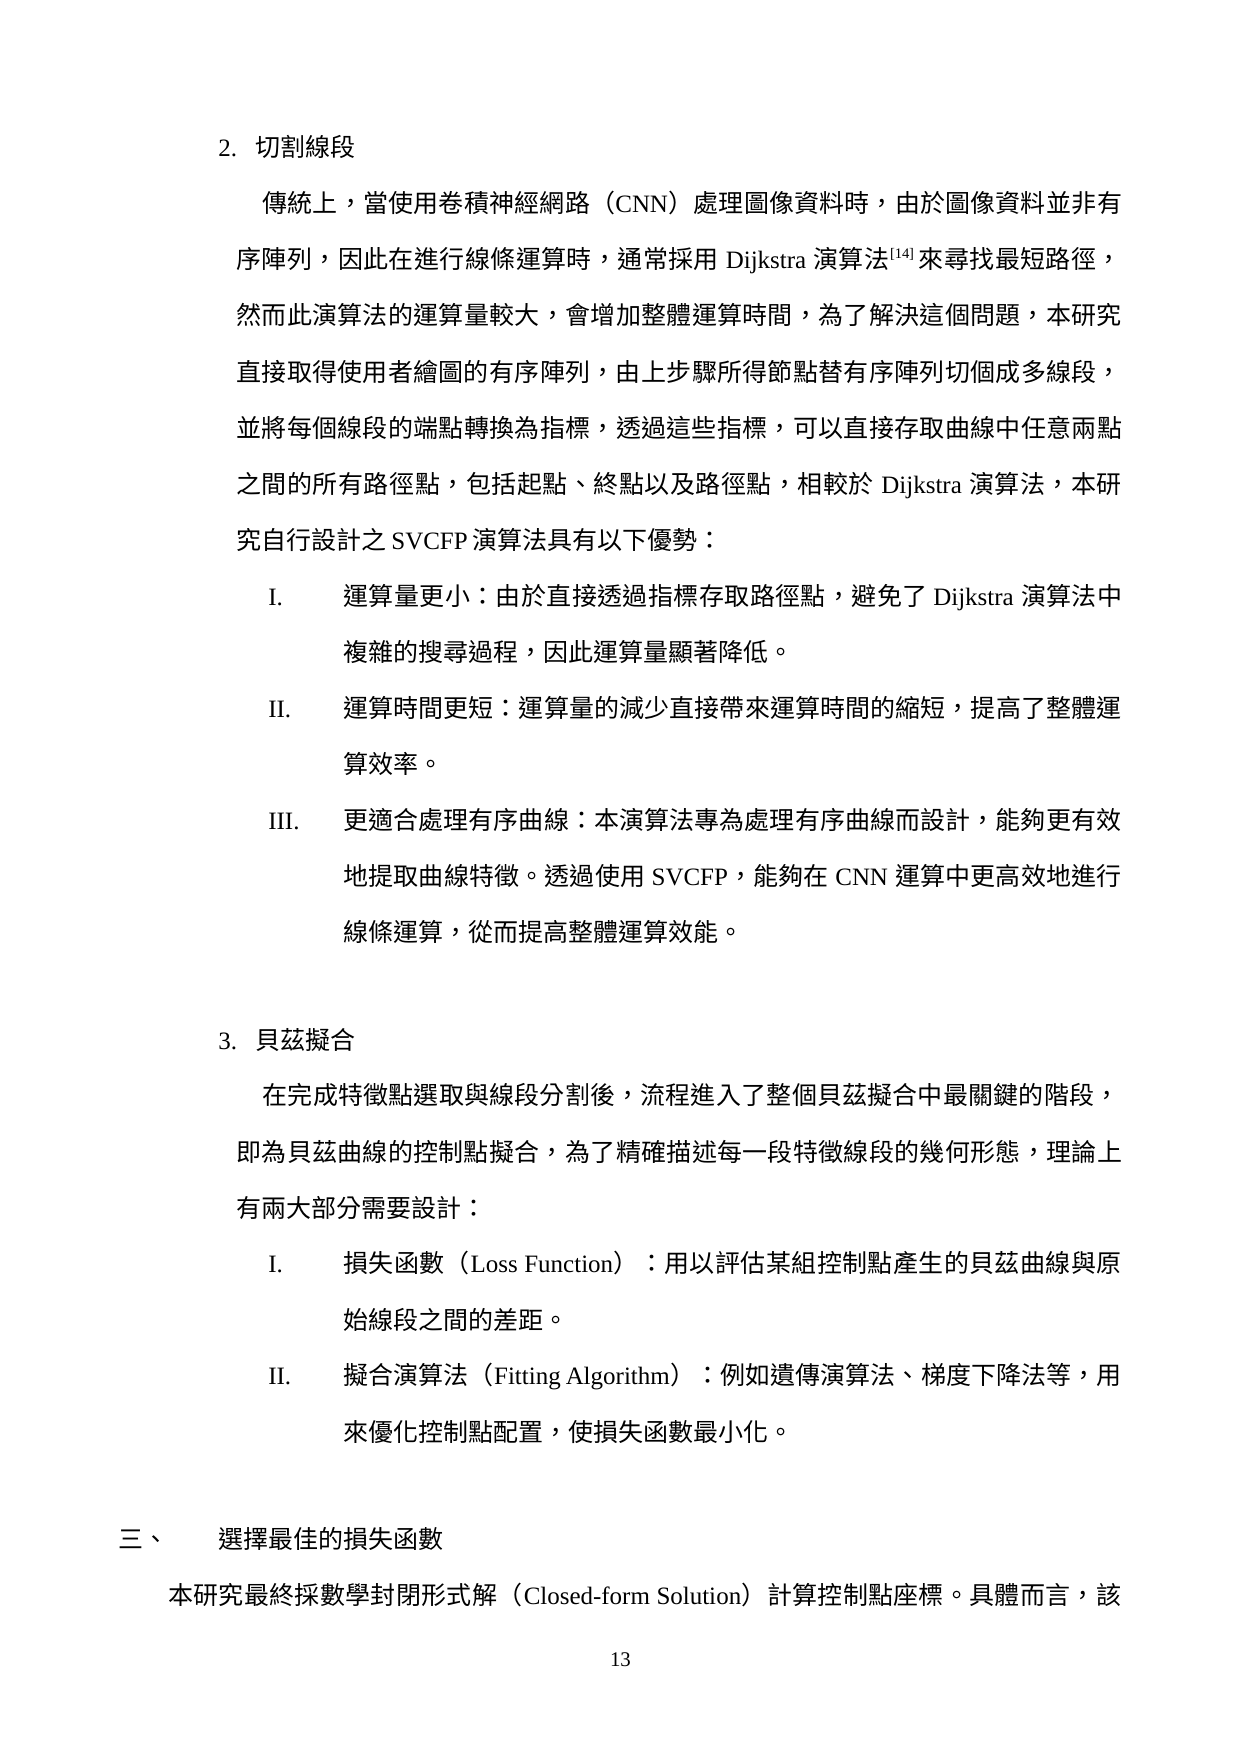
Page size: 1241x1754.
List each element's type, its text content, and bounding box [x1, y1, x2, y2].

list 貝茲擬合 [218, 1019, 1122, 1057]
list 更適合處理有序曲線：本演算法專為處理有序曲線而設計，能夠更有效地提取曲線特徵。透過使用SVCFP，能夠在 CNN 運算中更高效地進行線條運算，從而提高整體運算效能。 [268, 799, 1122, 949]
text 在完成特徵點選取與線段分割後，流程進入了整個貝茲擬合中最關鍵的階段，即為貝茲曲線的控制點擬合，為了精確描述每一段特徵線段的幾何形態，理論上有兩大部分需要設計： [236, 1075, 1122, 1225]
text 傳統上，當使用卷積神經網路（CNN）處理圖像資料時，由於圖像資料並非有序陣列，因此在進行線條運算時，通常採用Dijkstra 演算法[14] 來尋找最短路徑，然而此演算法的運算量較大，會增加整體運算時間，為了解決這個問題，本研究直接取得使用者繪圖的有序陣列，由上步驟所得節點替有序陣列切個成多線段，並將每個線段的端點轉換為指標，透過這些指標，可以直接存取曲線中任意兩點之間的所有路徑點，包括起點、終點以及路徑點，相較於Dijkstra 演算法，本研究自行設計之SVCFP演算法具有以下優勢： [236, 183, 1122, 558]
list 切割線段 [218, 127, 1122, 164]
list 運算時間更短：運算量的減少直接帶來運算時間的縮短，提高了整體運算效率。 [268, 688, 1122, 781]
list 選擇最佳的損失函數 [118, 1519, 1122, 1556]
list 運算量更小：由於直接透過指標存取路徑點，避免了Dijkstra 演算法中複雜的搜尋過程，因此運算量顯著降低。 [268, 576, 1122, 669]
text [118, 1574, 1122, 1612]
list 擬合演算法（Fitting Algorithm）：例如遺傳演算法、梯度下降法等，用來優化控制點配置，使損失函數最小化。 [268, 1355, 1122, 1449]
list 損失函數（Loss Function）：用以評估某組控制點產生的貝茲曲線與原始線段之間的差距。 [268, 1243, 1122, 1337]
